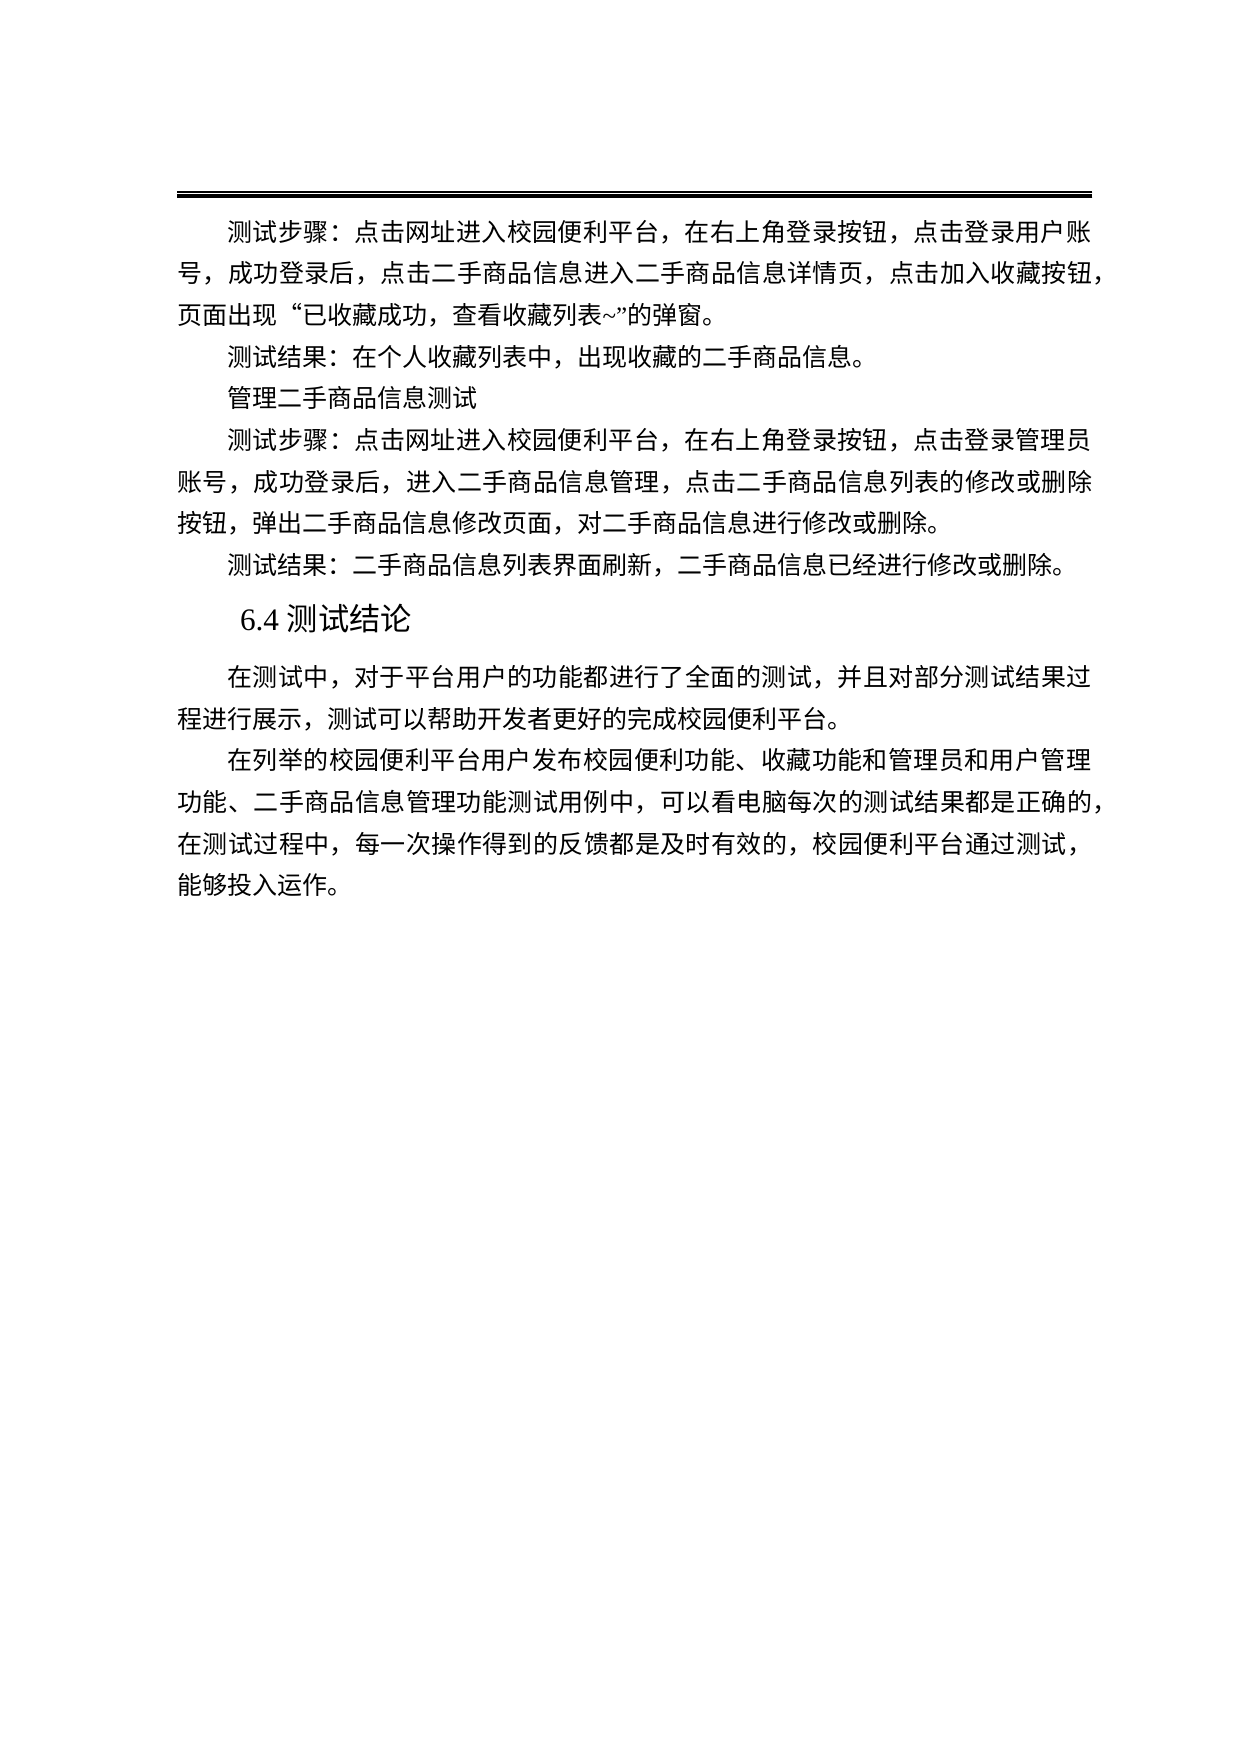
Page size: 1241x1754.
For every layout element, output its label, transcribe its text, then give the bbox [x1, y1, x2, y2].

text 在列举的校园便利平台用户发布校园便利功能、收藏功能和管理员和用户管理功能、二手商品信息管理功能测试用例中，可以看电脑每次的测试结果都是正确的，在测试过程中，每一次操作得到的反馈都是及时有效的，校园便利平台通过测试，能够投入运作。 [177, 735, 1092, 902]
text 测试结果：在个人收藏列表中，出现收藏的二手商品信息。 [177, 332, 1092, 373]
text 管理二手商品信息测试 [177, 373, 1092, 415]
text 测试步骤：点击网址进入校园便利平台，在右上角登录按钮，点击登录用户账号，成功登录后，点击二手商品信息进入二手商品信息详情页，点击加入收藏按钮，页面出现“已收藏成功，查看收藏列表~”的弹窗。 [177, 207, 1092, 332]
text 测试步骤：点击网址进入校园便利平台，在右上角登录按钮，点击登录管理员账号，成功登录后，进入二手商品信息管理，点击二手商品信息列表的修改或删除按钮，弹出二手商品信息修改页面，对二手商品信息进行修改或删除。 [177, 415, 1092, 540]
text 在测试中，对于平台用户的功能都进行了全面的测试，并且对部分测试结果过程进行展示，测试可以帮助开发者更好的完成校园便利平台。 [177, 652, 1092, 735]
text 测试结果：二手商品信息列表界面刷新，二手商品信息已经进行修改或删除。 [177, 540, 1092, 582]
subtitle 6.4 测试结论 [177, 594, 1092, 639]
